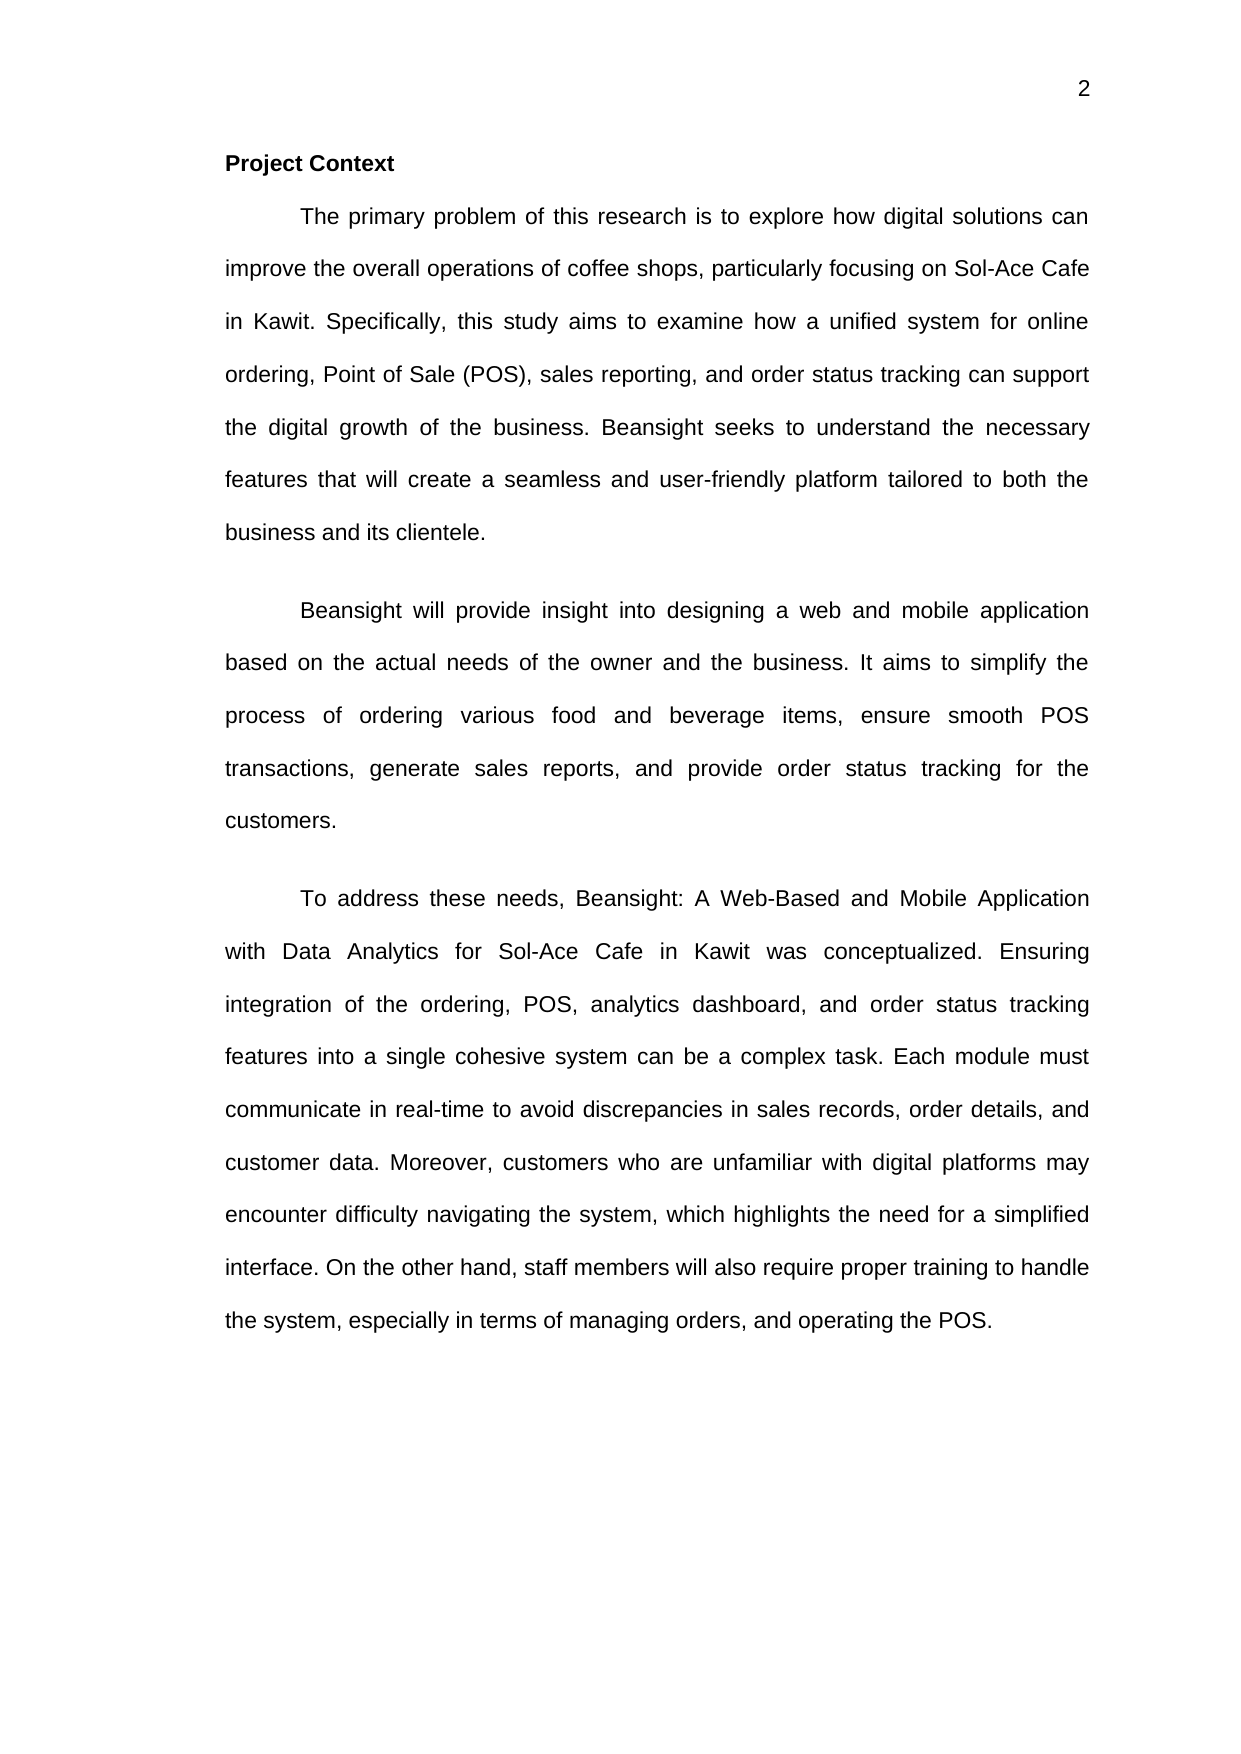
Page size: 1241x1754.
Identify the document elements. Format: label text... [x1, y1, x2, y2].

subtitle Project Context [225, 150, 1090, 176]
text To address these needs, Beansight: A Web-Based and Mobile Application with Data Analytics for Sol-Ace Cafe in Kawit was conceptualized. Ensuring integration of the ordering, POS, analytics dashboard, and order status tracking features into a single cohesive system can be a complex task. Each module must communicate in real-time to avoid discrepancies in sales records, order details, and customer data. Moreover, customers who are unfamiliar with digital platforms may encounter difficulty navigating the system, which highlights the need for a simplified interface. On the other hand, staff members will also require proper training to handle the system, especially in terms of managing orders, and operating the POS. [225, 885, 1090, 1333]
text The primary problem of this research is to explore how digital solutions can improve the overall operations of coffee shops, particularly focusing on Sol-Ace Cafe in Kawit. Specifically, this study aims to examine how a unified system for online ordering, Point of Sale (POS), sales reporting, and order status tracking can support the digital growth of the business. Beansight seeks to understand the necessary features that will create a seamless and user-friendly platform tailored to both the business and its clientele. [225, 203, 1090, 545]
text Beansight will provide insight into designing a web and mobile application based on the actual needs of the owner and the business. It aims to simplify the process of ordering various food and beverage items, ensure smooth POS transactions, generate sales reports, and provide order status tracking for the customers. [225, 597, 1090, 834]
